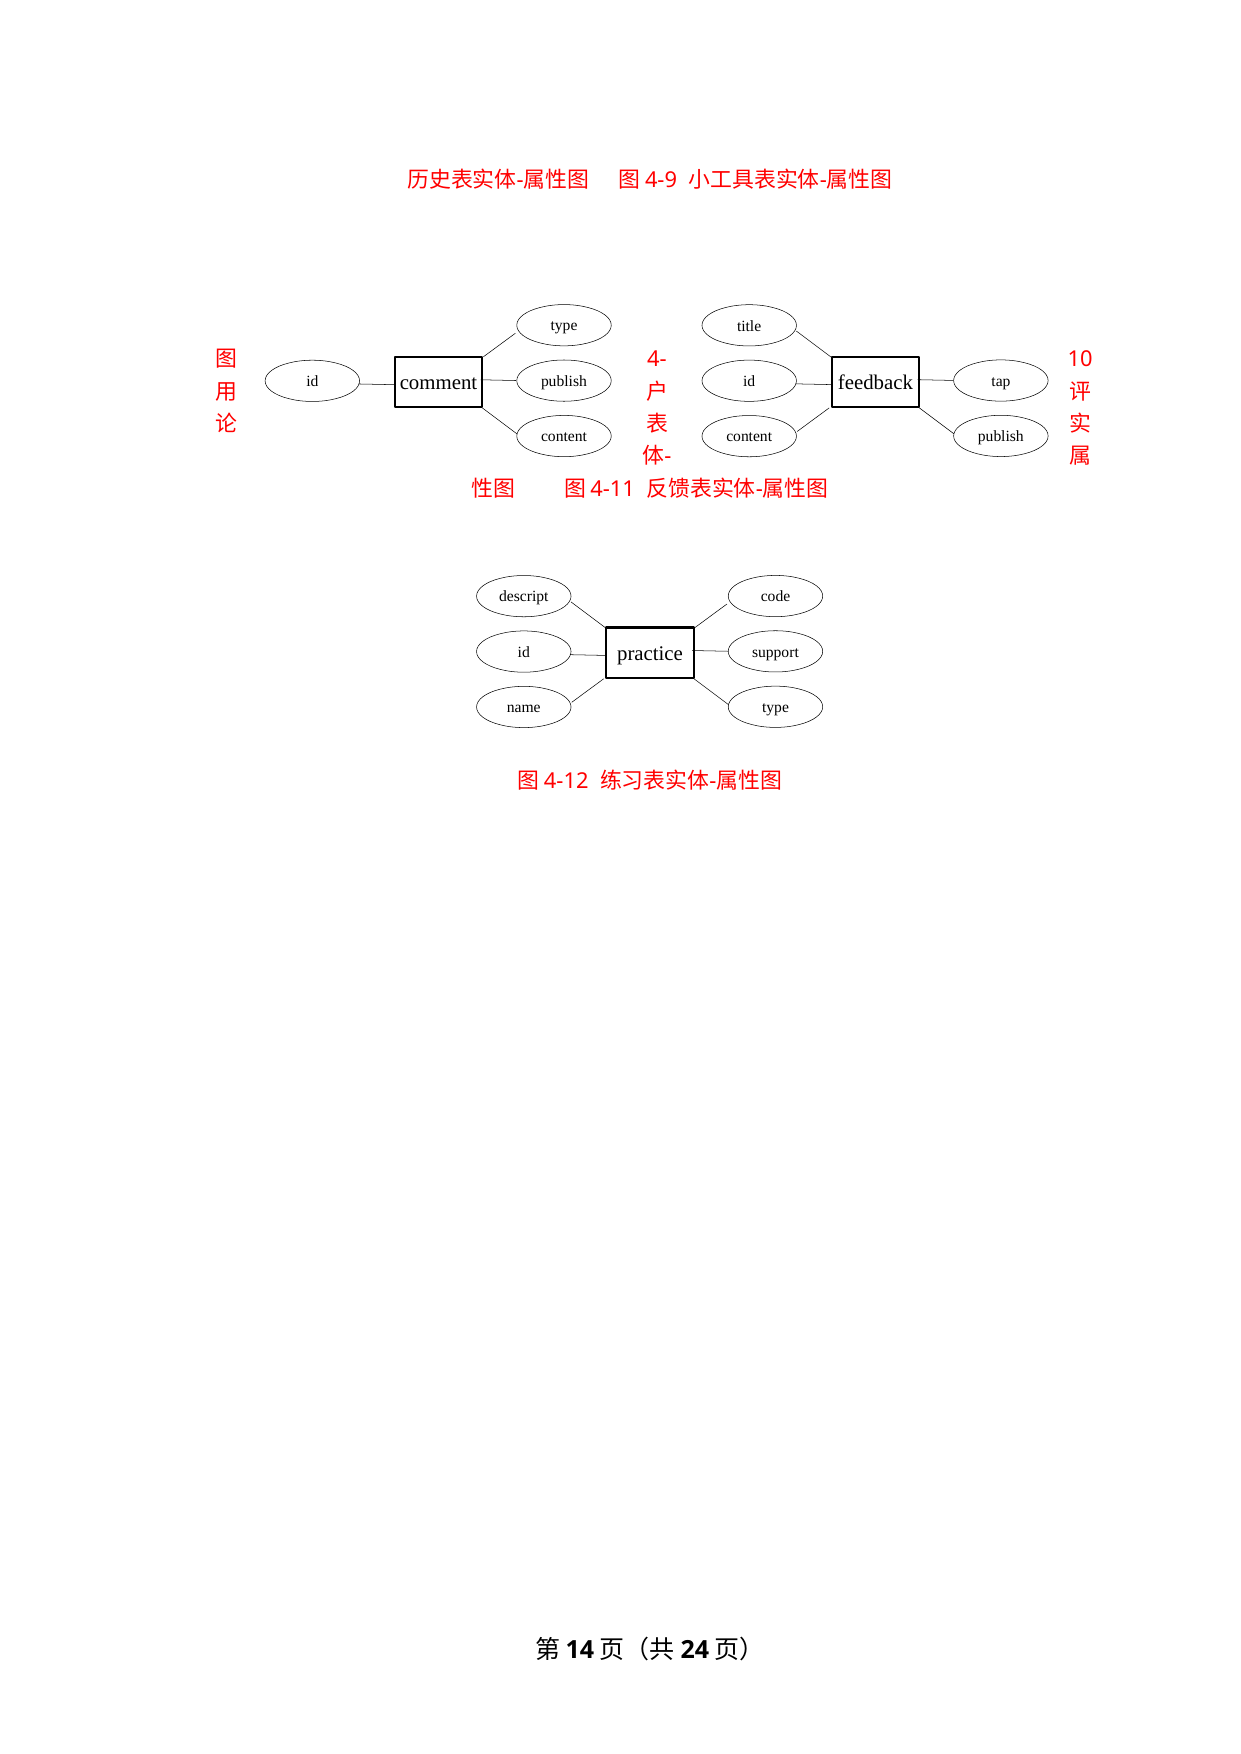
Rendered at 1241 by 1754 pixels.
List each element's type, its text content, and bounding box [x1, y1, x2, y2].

text 图4-10 用户评论表实体-属性图 图4-11 反馈表实体-属性图 [207, 341, 1092, 503]
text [207, 162, 1092, 194]
text 图4-12 练习表实体-属性图 [207, 763, 1092, 796]
